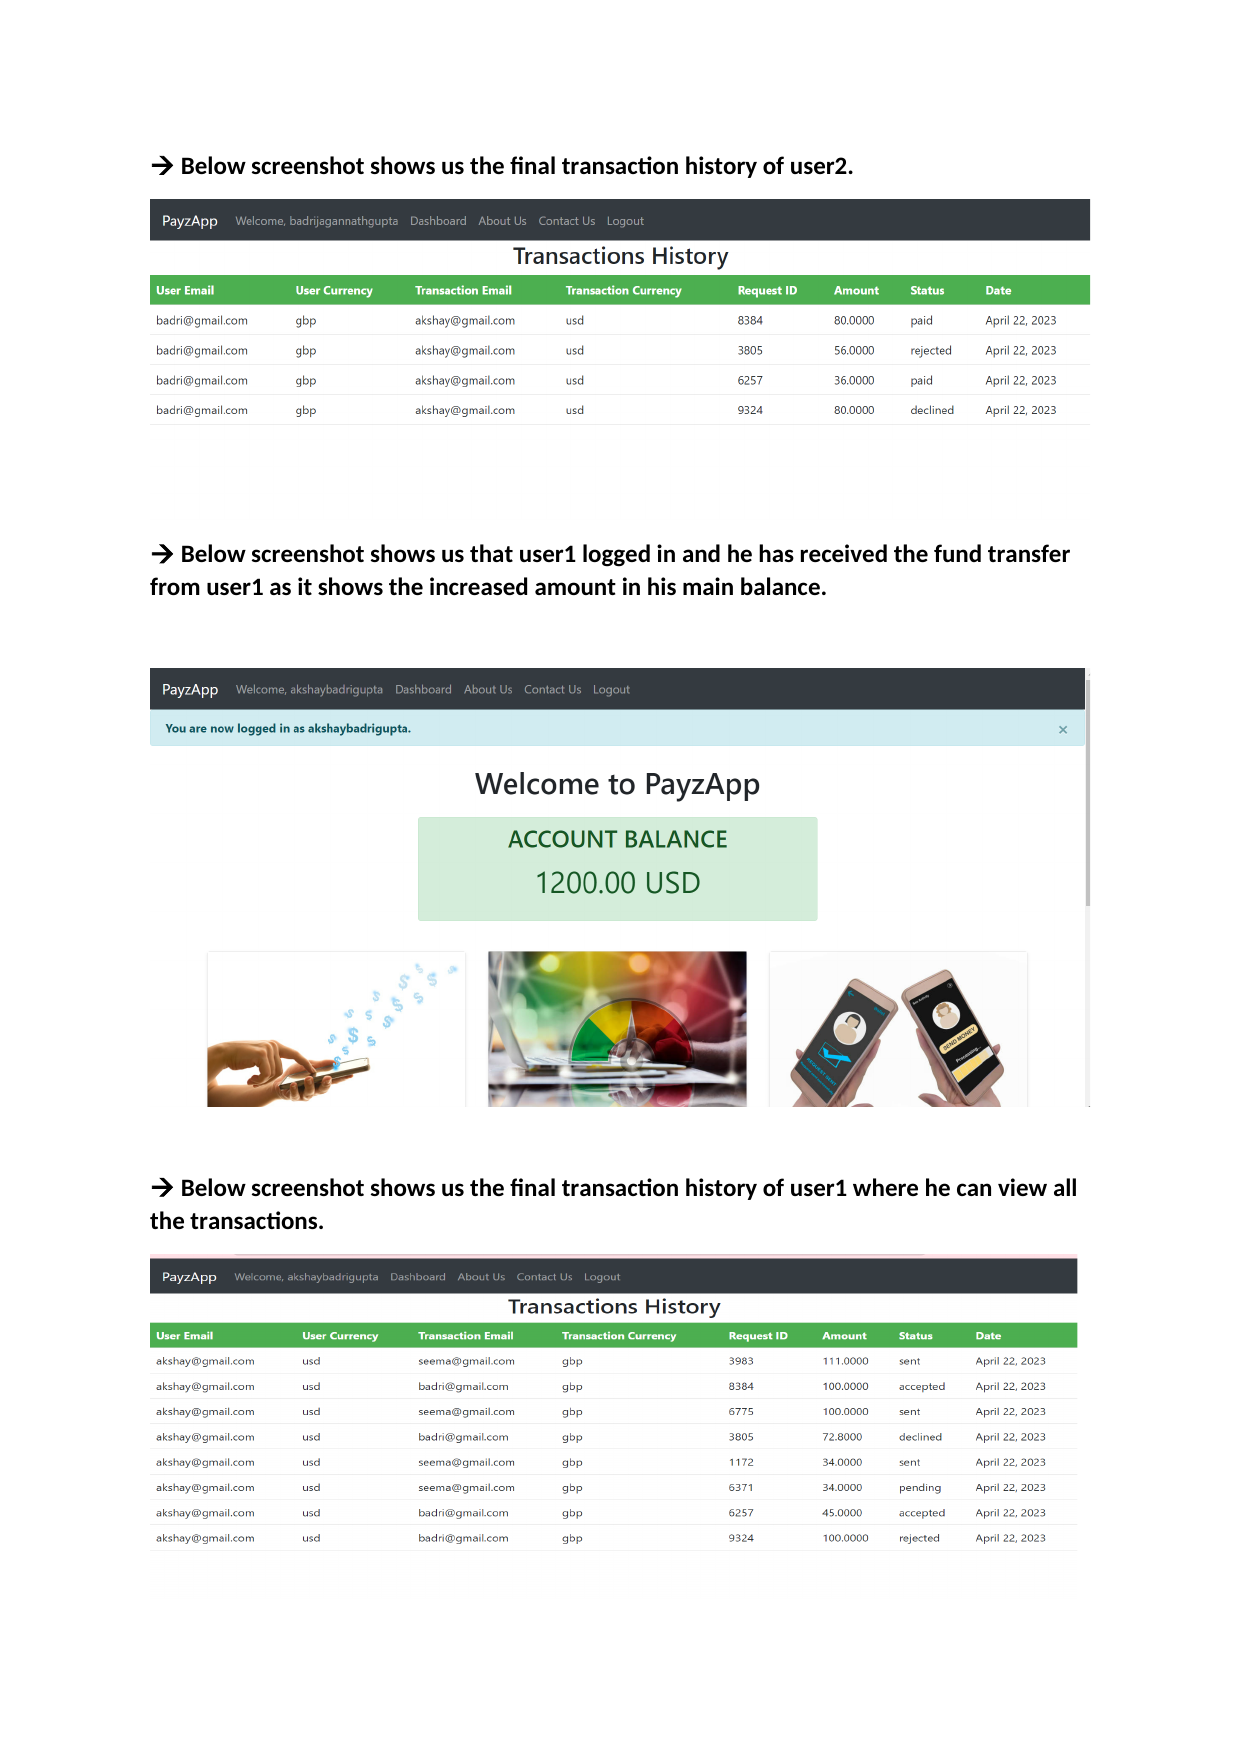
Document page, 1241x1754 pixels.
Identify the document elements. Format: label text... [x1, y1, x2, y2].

picture [150, 1254, 1078, 1599]
text Below screenshot shows us the final transaction history of user2. [150, 150, 1090, 181]
picture [150, 668, 1091, 1107]
text Below screenshot shows us the final transaction history of user1 where he can view all the transactions. [150, 1172, 1090, 1235]
picture [150, 199, 1091, 520]
text Below screenshot shows us that user1 logged in and he has received the fund transfer from user1 as it shows the increased amount in his main balance. [150, 539, 1090, 602]
